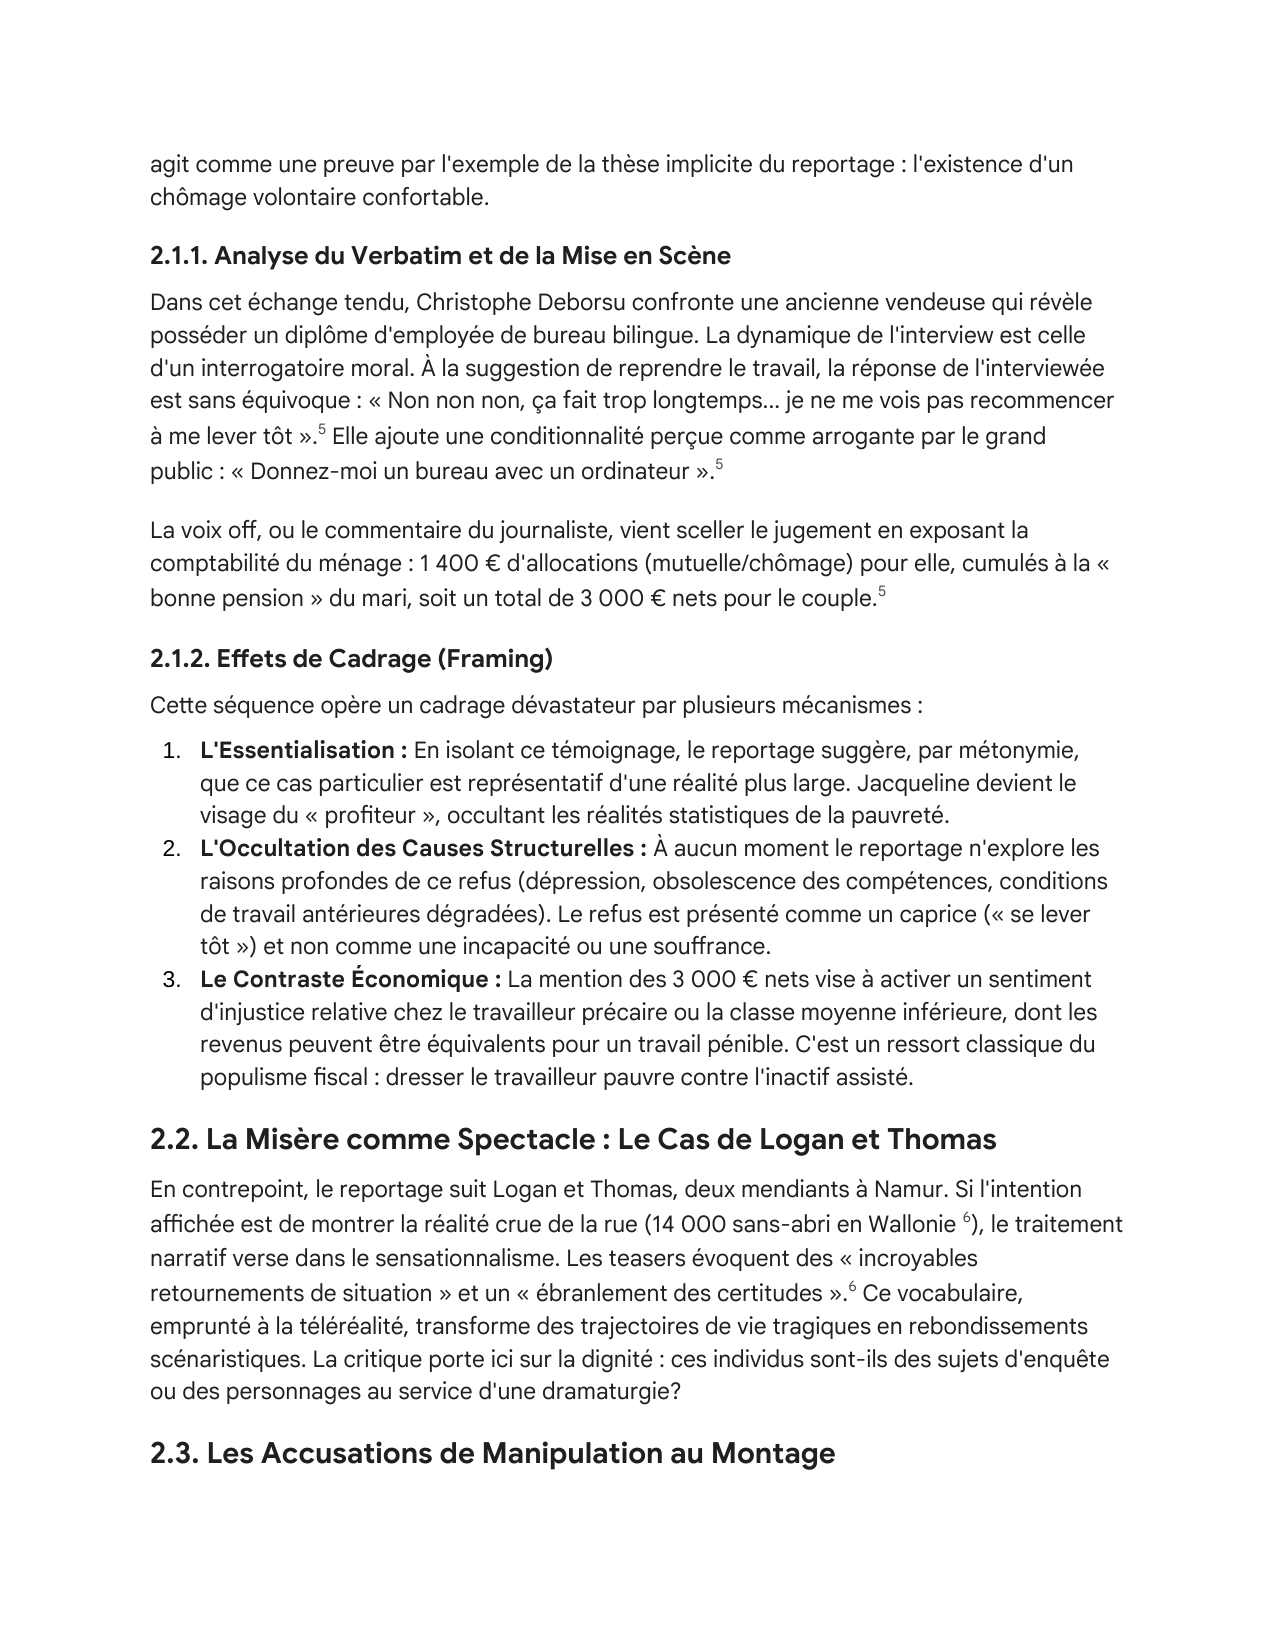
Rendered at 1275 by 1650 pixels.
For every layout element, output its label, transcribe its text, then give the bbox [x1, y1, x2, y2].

subtitle 2.1.1. Analyse du Verbatim et de la Mise en Scène [150, 240, 1125, 272]
text Cette séquence opère un cadrage dévastateur par plusieurs mécanismes : [150, 691, 1125, 720]
list L'Essentialisation : En isolant ce témoignage, le reportage suggère, par métonymie, que ce cas particulier est représentatif d'une réalité plus large. Jacqueline devient le visage du « profiteur », occultant les réalités statistiques de la pauvreté. [162, 736, 1125, 831]
text En contrepoint, le reportage suit Logan et Thomas, deux mendiants à Namur. Si l'intention affichée est de montrer la réalité crue de la rue (14 000 sans-abri en Wallonie 6), le traitement narratif verse dans le sensationnalisme. Les teasers évoquent des « incroyables retournements de situation » et un « ébranlement des certitudes ».6 Ce vocabulaire, emprunté à la téléréalité, transforme des trajectoires de vie tragiques en rebondissements scénaristiques. La critique porte ici sur la dignité : ces individus sont-ils des sujets d'enquête ou des personnages au service d'une dramaturgie? [150, 1175, 1125, 1406]
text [150, 150, 1125, 211]
subtitle 2.1.2. Effets de Cadrage (Framing) [150, 643, 1125, 674]
text Dans cet échange tendu, Christophe Deborsu confronte une ancienne vendeuse qui révèle posséder un diplôme d'employée de bureau bilingue. La dynamique de l'interview est celle d'un interrogatoire moral. À la suggestion de reprendre le travail, la réponse de l'interviewée est sans équivoque : « Non non non, ça fait trop longtemps... je ne me vois pas recommencer à me lever tôt ».5 Elle ajoute une conditionnalité perçue comme arrogante par le grand public : « Donnez-moi un bureau avec un ordinateur ».5 [150, 289, 1125, 487]
text La voix off, ou le commentaire du journaliste, vient sceller le jugement en exposant la comptabilité du ménage : 1 400 € d'allocations (mutuelle/chômage) pour elle, cumulés à la « bonne pension » du mari, soit un total de 3 000 € nets pour le couple.5 [150, 516, 1125, 613]
list Le Contraste Économique : La mention des 3 000 € nets vise à activer un sentiment d'injustice relative chez le travailleur précaire ou la classe moyenne inférieure, dont les revenus peuvent être équivalents pour un travail pénible. C'est un ressort classique du populisme fiscal : dresser le travailleur pauvre contre l'inactif assisté. [162, 965, 1125, 1092]
subtitle 2.3. Les Accusations de Manipulation au Montage [150, 1435, 1125, 1472]
list L'Occultation des Causes Structurelles : À aucun moment le reportage n'explore les raisons profondes de ce refus (dépression, obsolescence des compétences, conditions de travail antérieures dégradées). Le refus est présenté comme un caprice (« se lever tôt ») et non comme une incapacité ou une souffrance. [162, 834, 1125, 961]
subtitle 2.2. La Misère comme Spectacle : Le Cas de Logan et Thomas [150, 1121, 1125, 1158]
